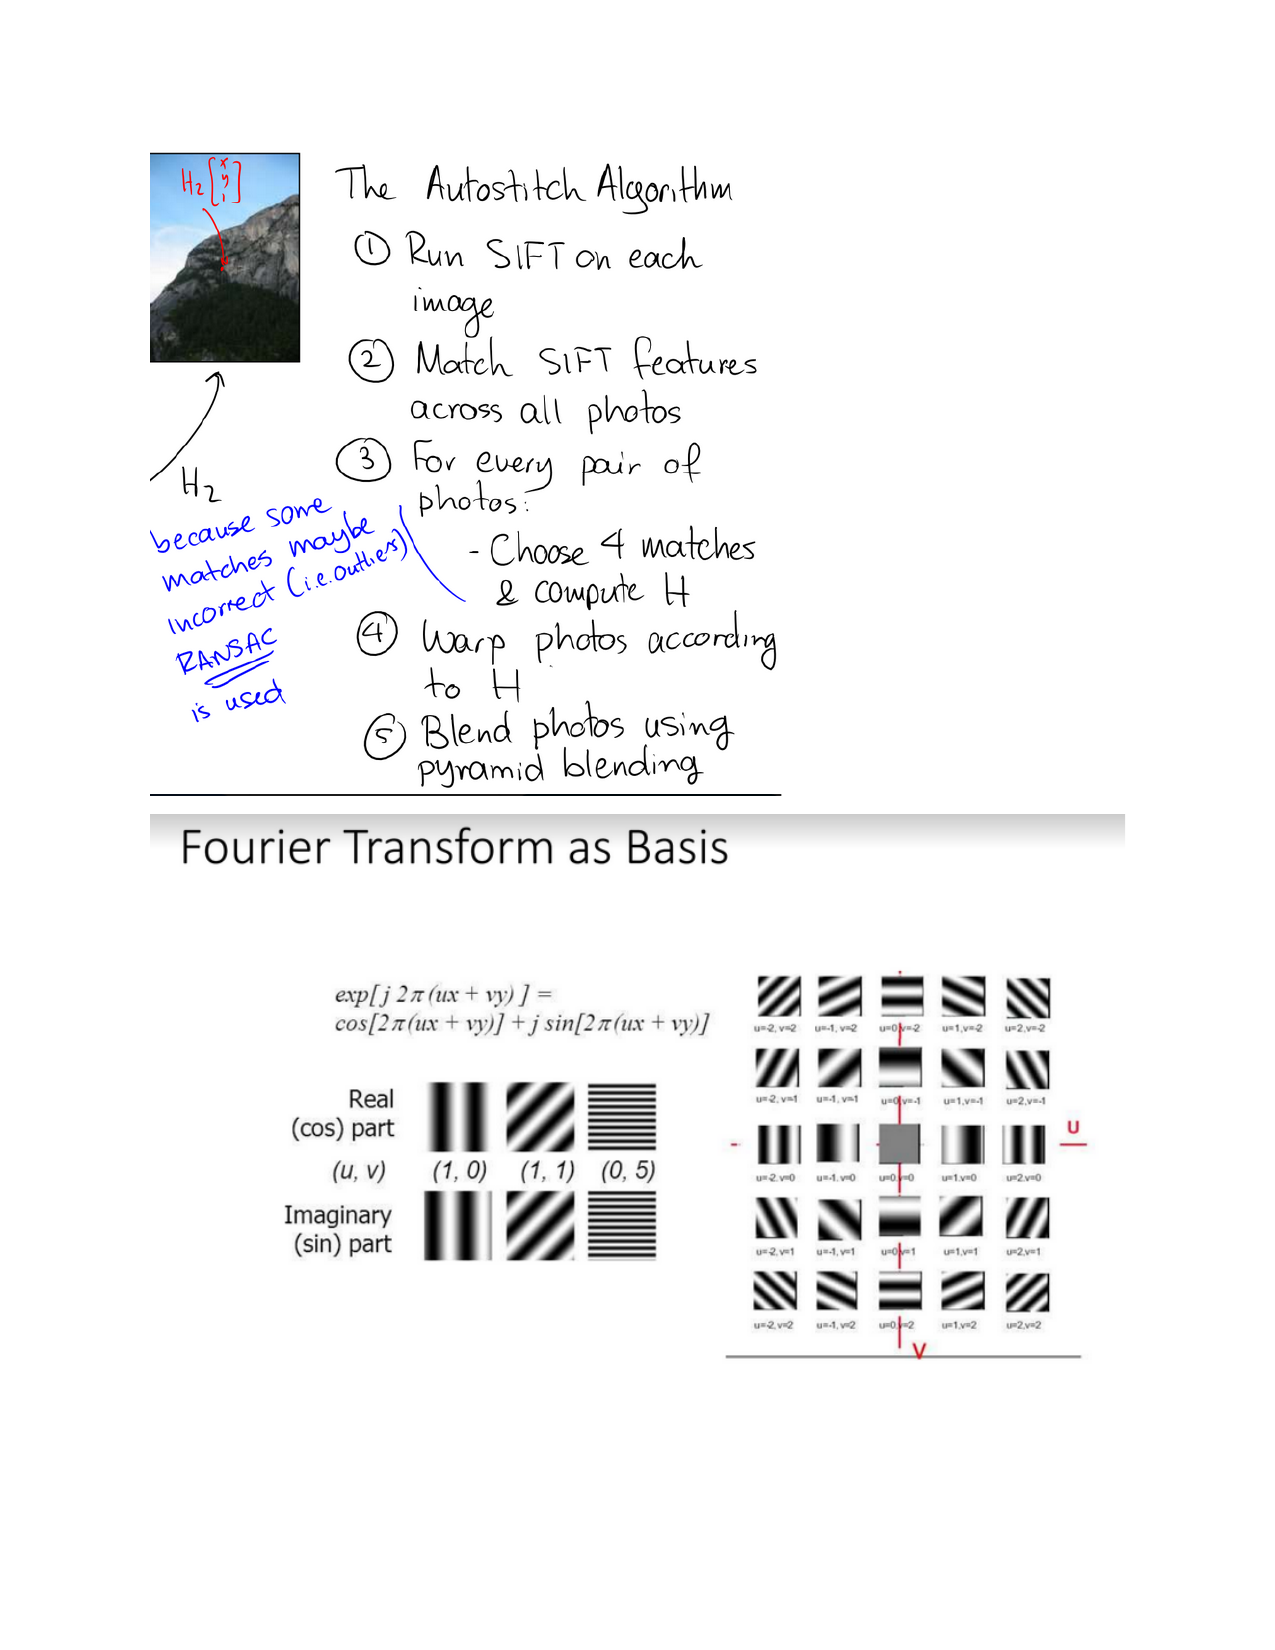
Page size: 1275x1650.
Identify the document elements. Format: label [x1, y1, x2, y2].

picture [150, 150, 782, 796]
picture [150, 814, 1125, 1369]
